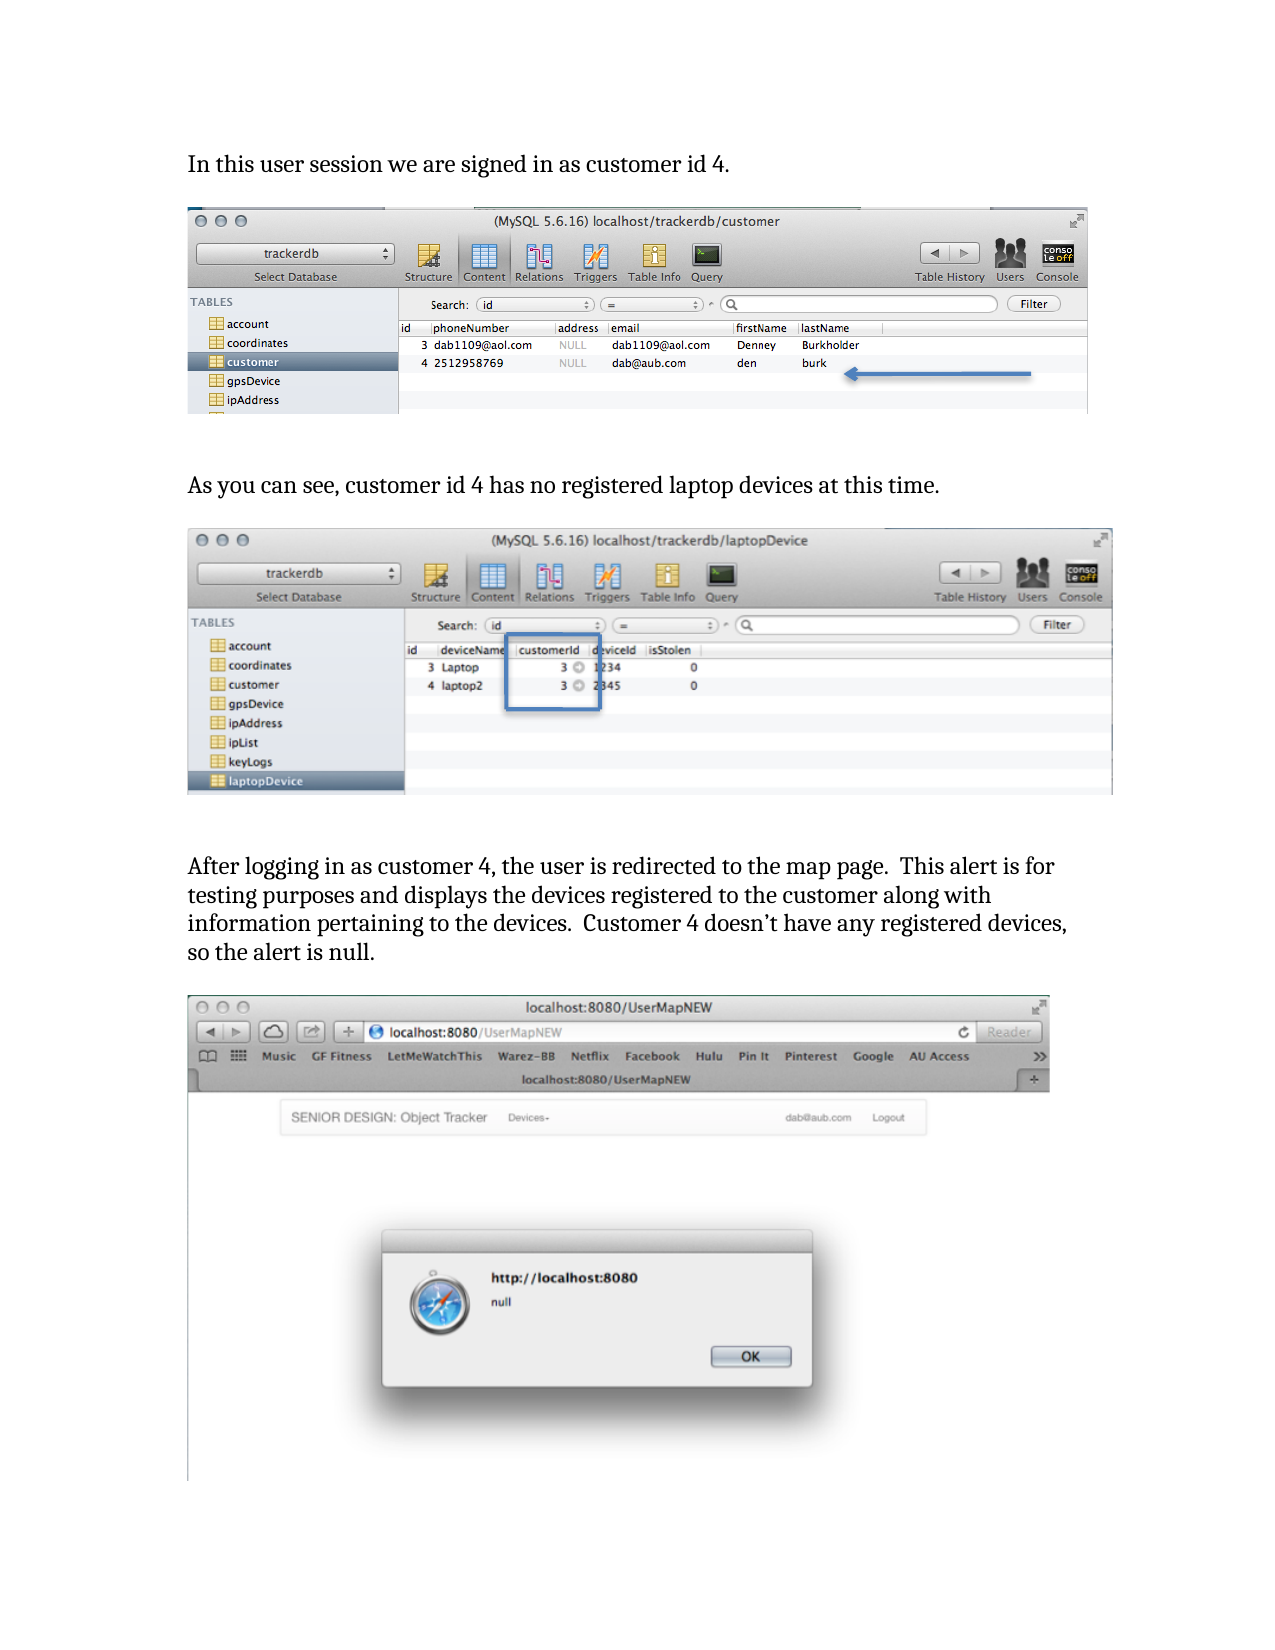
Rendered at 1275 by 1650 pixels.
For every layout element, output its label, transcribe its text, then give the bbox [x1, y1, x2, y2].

text In this user session we are signed in as customer id 4. [187, 150, 1087, 179]
text As you can see, customer id 4 has no registered laptop devices at this time. [187, 471, 1087, 499]
picture [187, 528, 1113, 795]
picture [187, 207, 1088, 414]
picture [187, 995, 1050, 1481]
text After logging in as customer 4, the user is redirected to the map page. This alert is for testing purposes and displays the devices registered to the customer along with information pertaining to the devices. Customer 4 doesn’t have any registered devices, so the alert is null. [187, 852, 1087, 967]
